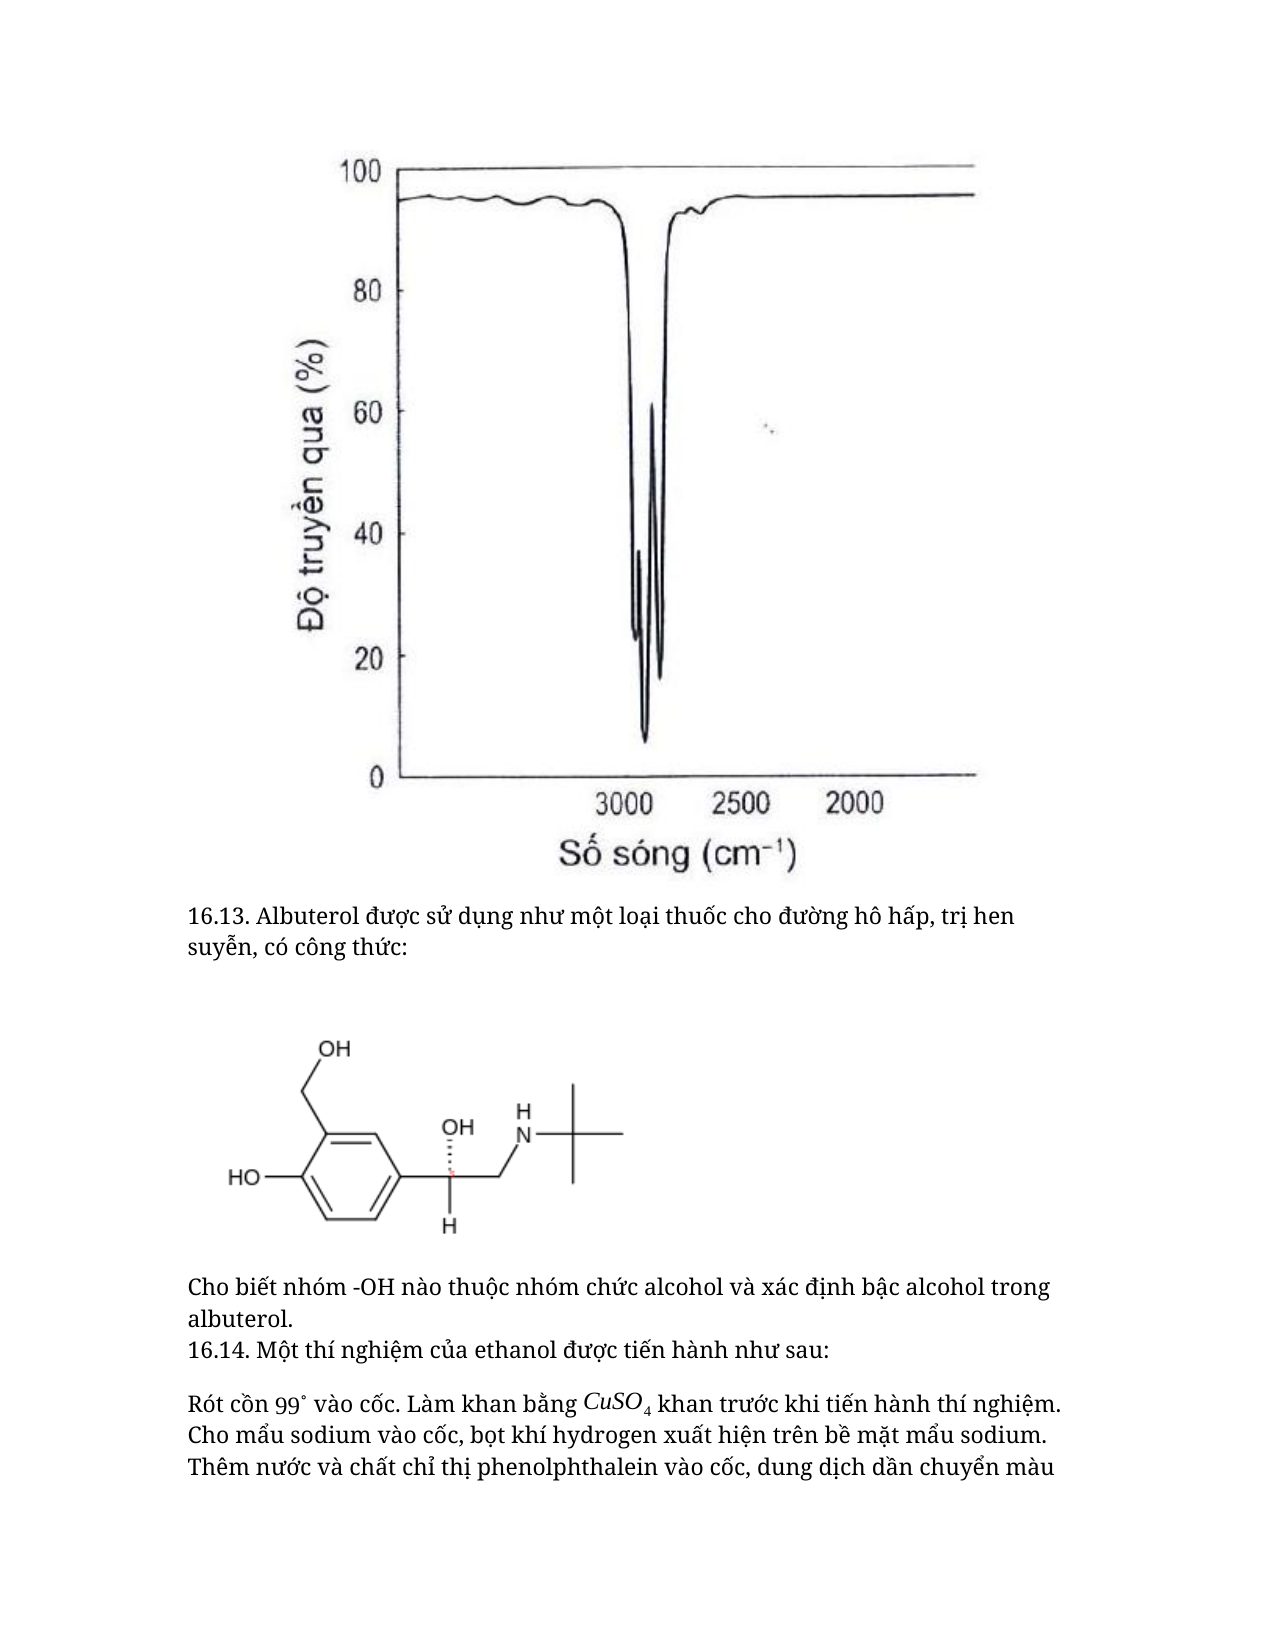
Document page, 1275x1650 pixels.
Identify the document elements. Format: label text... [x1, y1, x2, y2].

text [187, 1388, 1087, 1482]
text 16.13. Albuterol được sử dụng như một loại thuốc cho đường hô hấp, trị hen suyễn, có công thức: [187, 900, 1087, 994]
picture [279, 150, 996, 888]
text Cho biết nhóm -OH nào thuộc nhóm chức alcohol và xác định bậc alcohol trong albuterol. 16.14. Một thí nghiệm của ethanol được tiến hành như sau: [187, 1271, 1087, 1365]
picture [187, 1016, 688, 1259]
